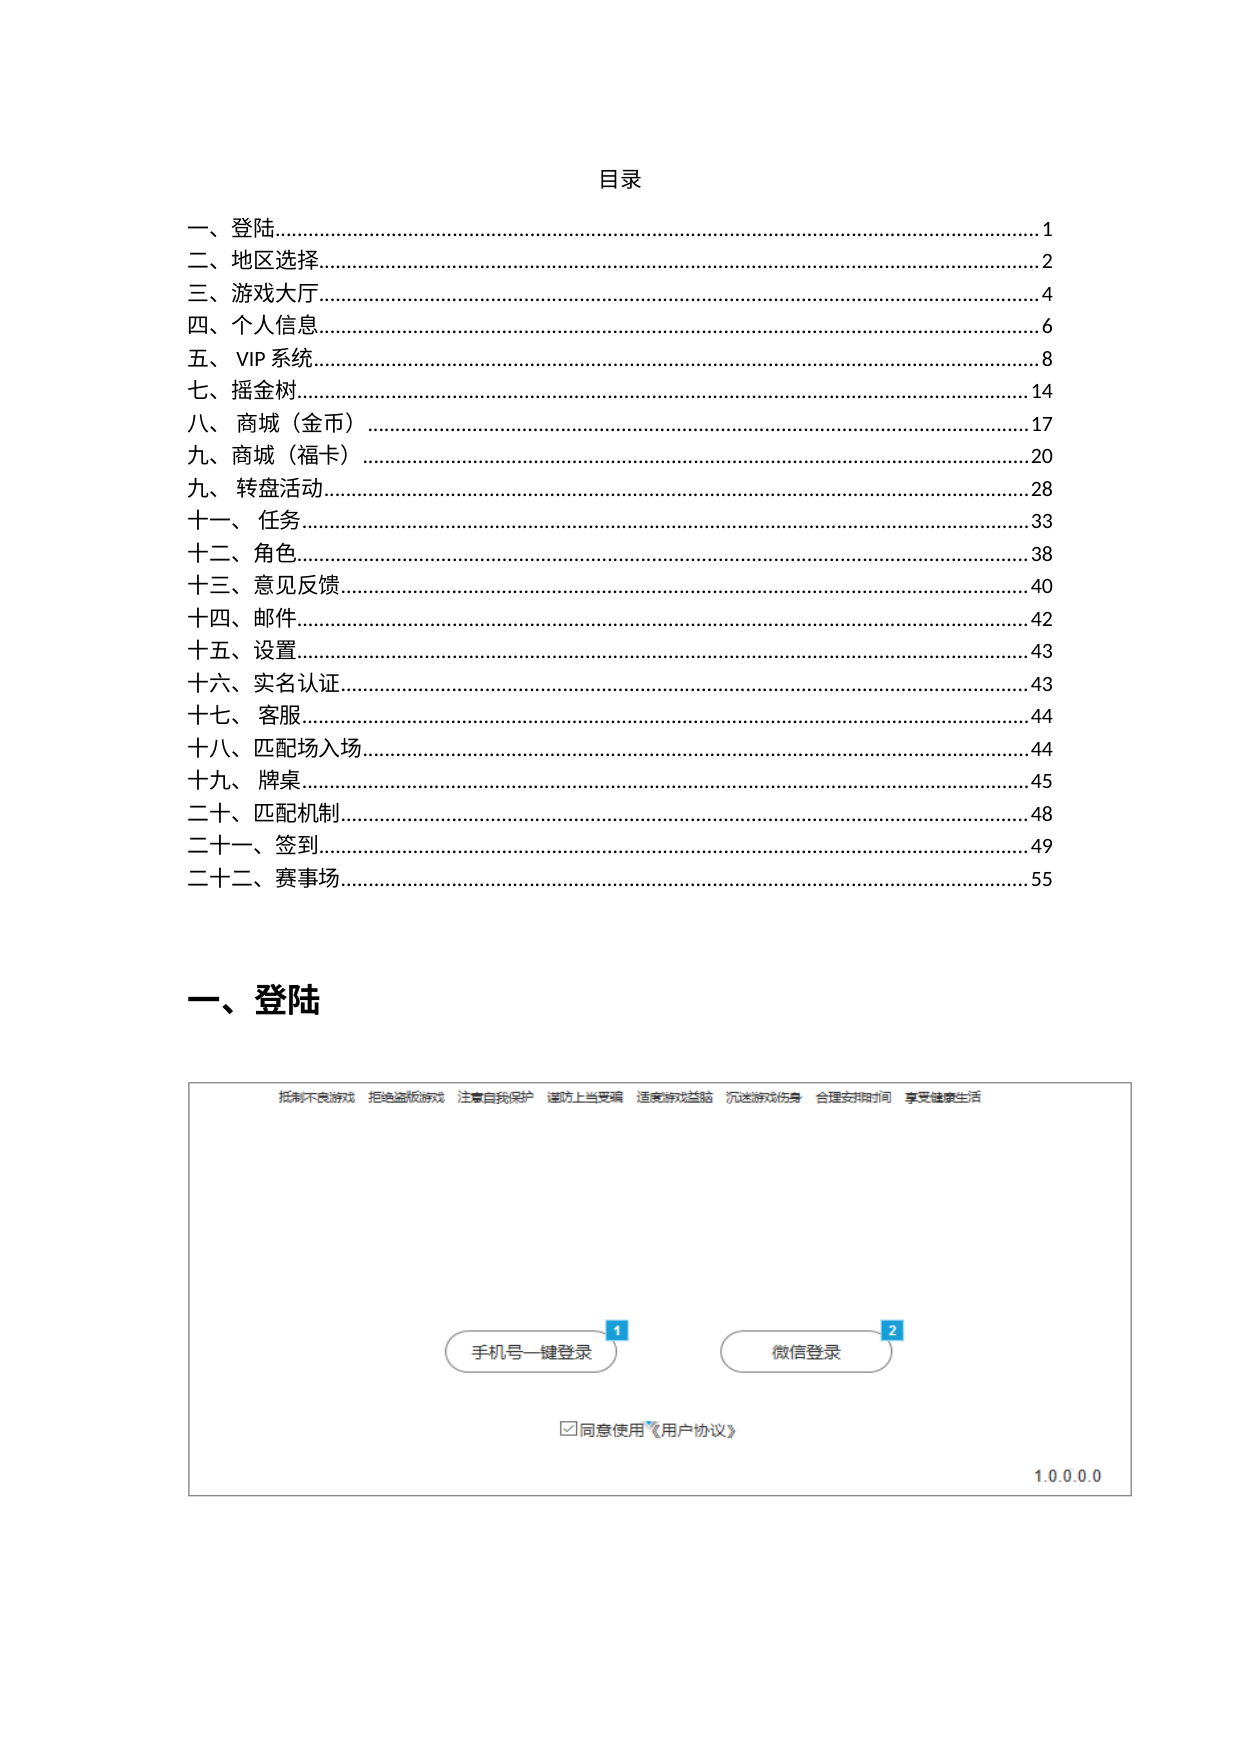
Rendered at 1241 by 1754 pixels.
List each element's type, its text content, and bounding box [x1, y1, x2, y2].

subtitle 一、登陆 [187, 966, 1053, 1031]
picture [187, 1081, 1135, 1500]
